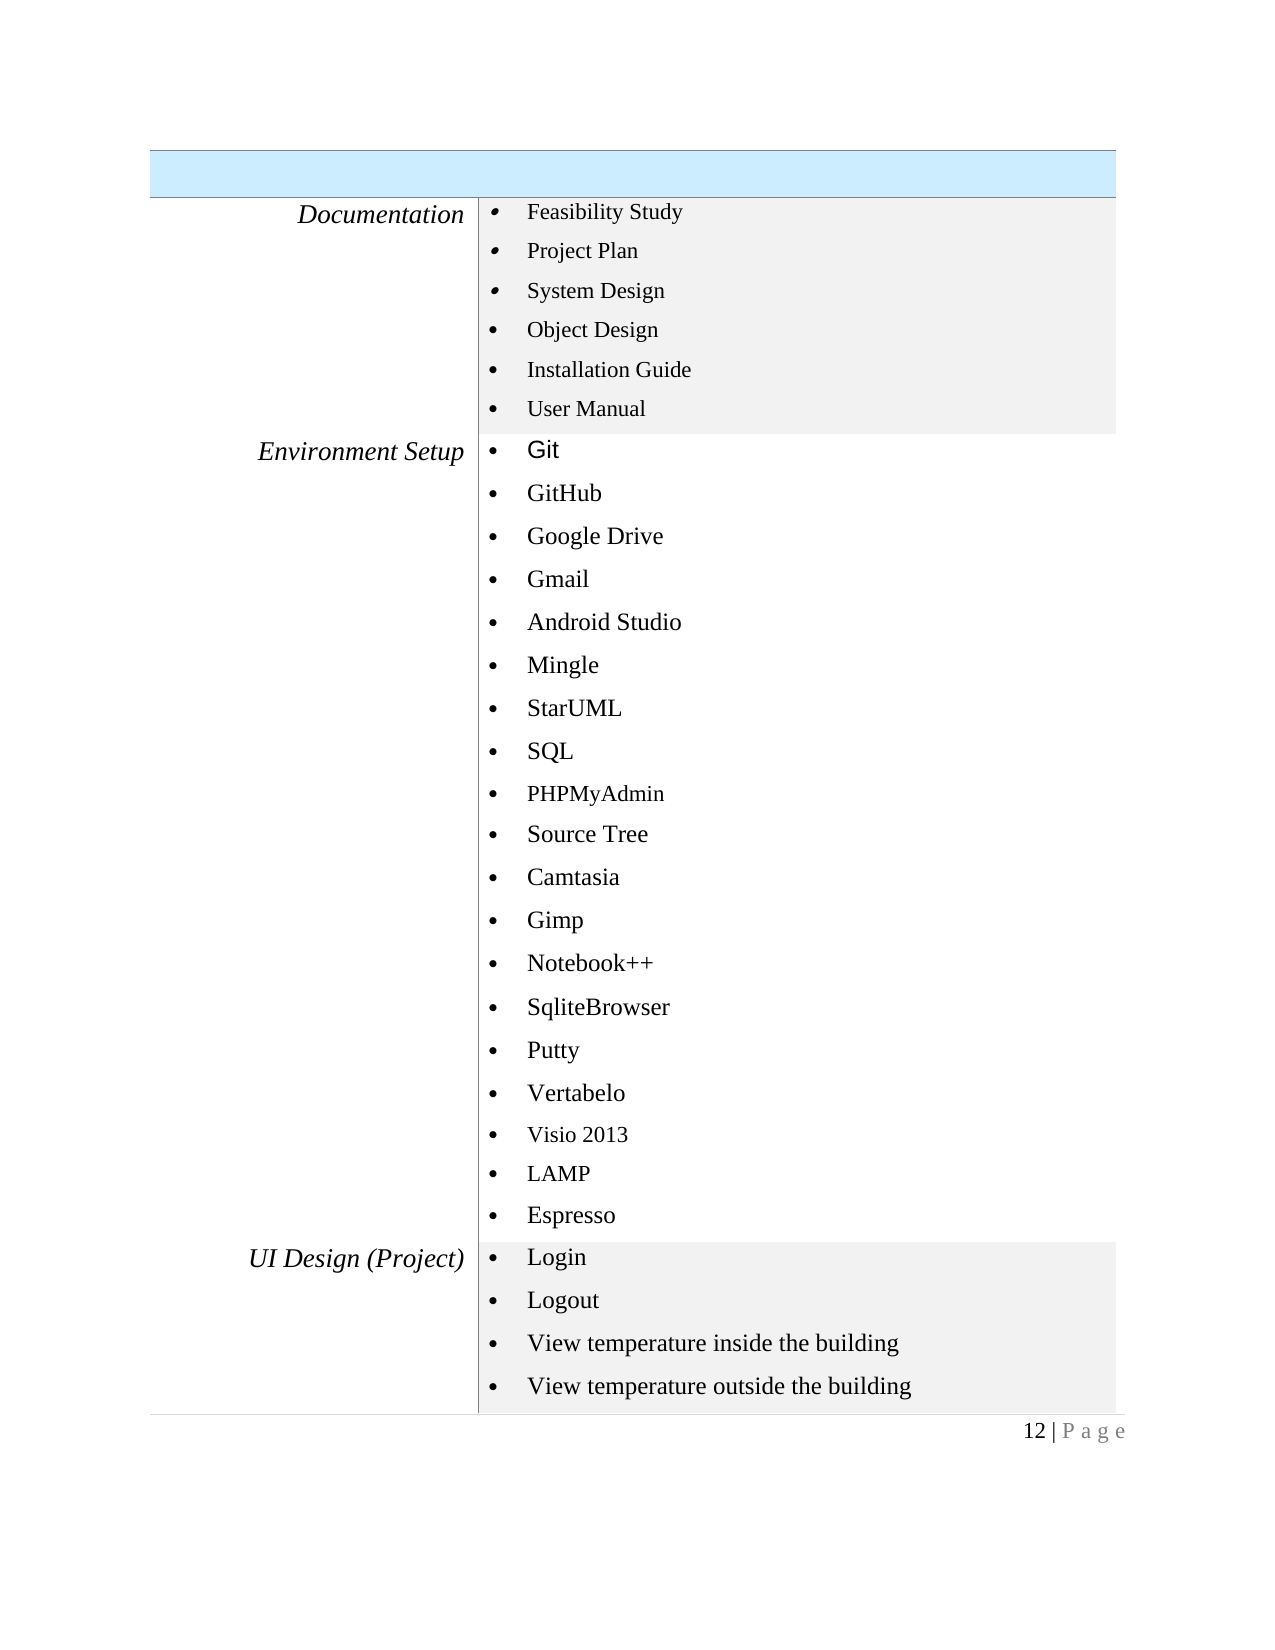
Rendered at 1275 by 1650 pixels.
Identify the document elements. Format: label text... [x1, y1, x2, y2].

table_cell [479, 1242, 1116, 1413]
table_cell Feasibility Study Project Plan System Design Object Design Installation Guide User Manual [479, 198, 1116, 434]
table_cell Git GitHub Google Drive Gmail Android Studio Mingle StarUML SQL PHPMyAdmin Source Tree Camtasia Gimp Notebook++ SqliteBrowser Putty Vertabelo Visio 2013 LAMP Espresso [479, 435, 1116, 1242]
table_cell UI Design (Project) [150, 1242, 478, 1413]
table_cell Documentation [150, 198, 478, 434]
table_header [478, 151, 1116, 197]
table_cell Environment Setup [150, 435, 478, 1242]
table_header MILESTONE [150, 151, 478, 197]
